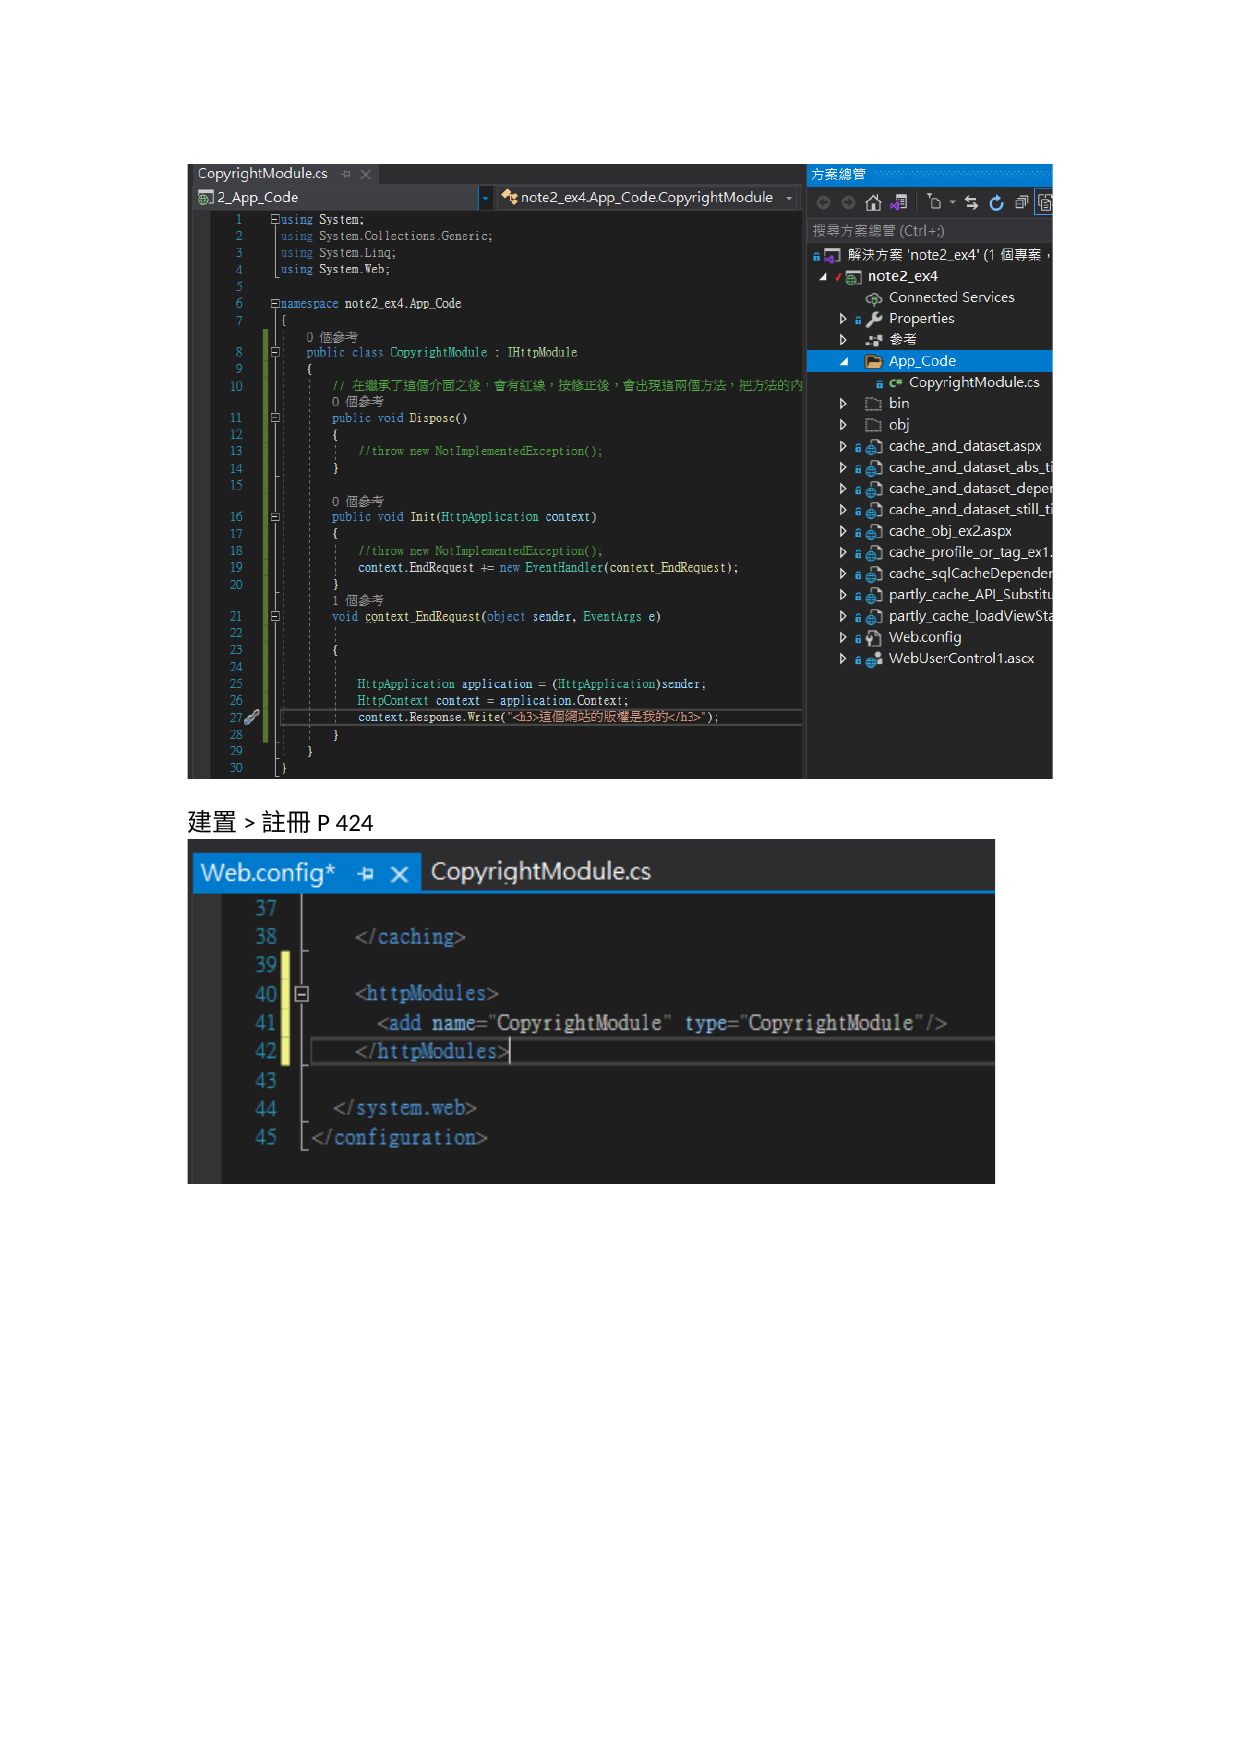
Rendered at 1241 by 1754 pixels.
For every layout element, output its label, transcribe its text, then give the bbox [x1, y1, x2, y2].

text 建置 > 註冊 P 424 [187, 802, 1053, 839]
picture [187, 839, 996, 1184]
picture [187, 164, 1053, 779]
